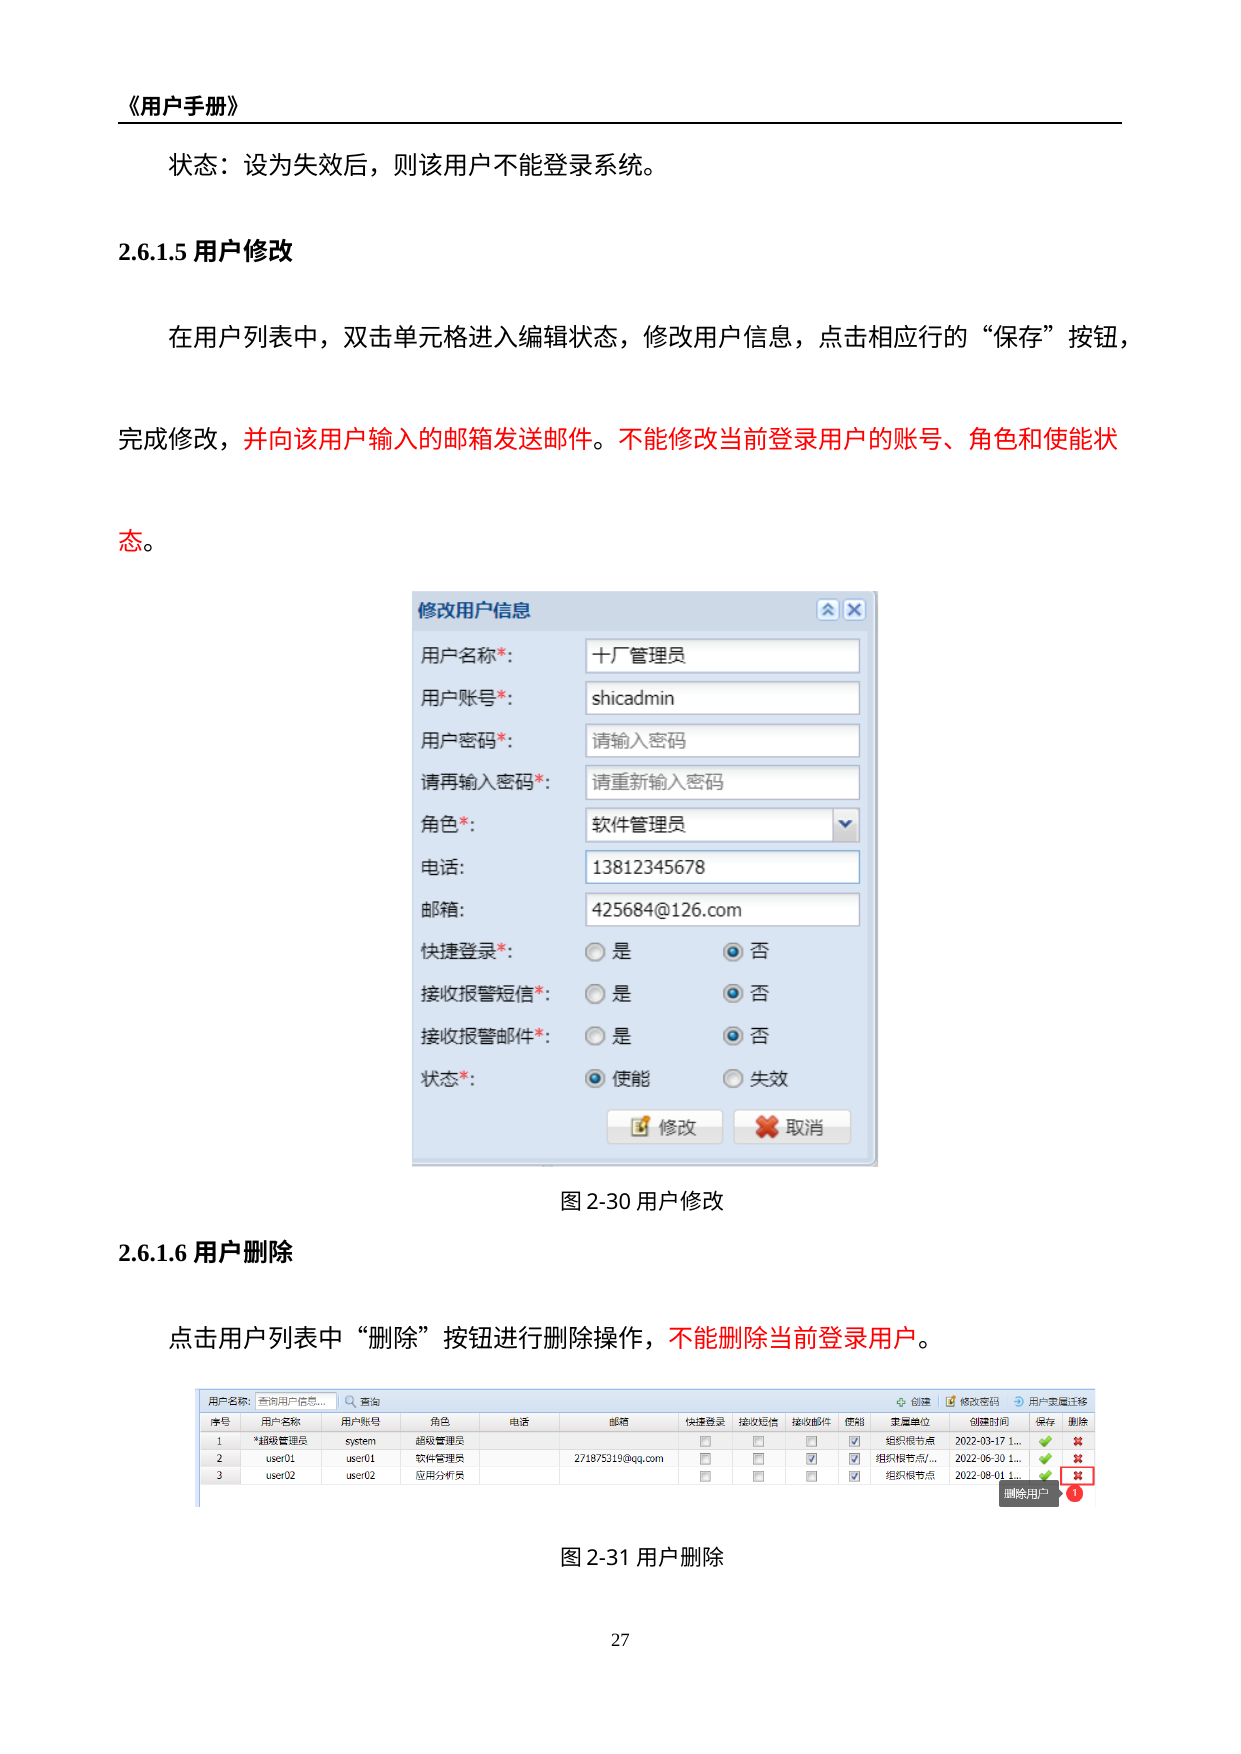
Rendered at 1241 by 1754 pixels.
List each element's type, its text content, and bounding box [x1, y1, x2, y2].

text 状态：设为失效后，则该用户不能登录系统。 [118, 129, 1122, 197]
text 图2-30 用户修改 [118, 1183, 1122, 1217]
subtitle 2.6.1.5 用户修改 [118, 215, 1122, 283]
picture [195, 1388, 1096, 1507]
picture [412, 591, 879, 1167]
text 点击用户列表中“删除”按钮进行删除操作，不能删除当前登录用户。 [118, 1303, 1122, 1371]
text 图2-31 用户删除 [118, 1539, 1122, 1573]
text 在用户列表中，双击单元格进入编辑状态，修改用户信息，点击相应行的“保存”按钮，完成修改，并向该用户输入的邮箱发送邮件。不能修改当前登录用户的账号、角色和使能状态。 [118, 301, 1122, 573]
subtitle 2.6.1.6 用户删除 [118, 1217, 1122, 1285]
